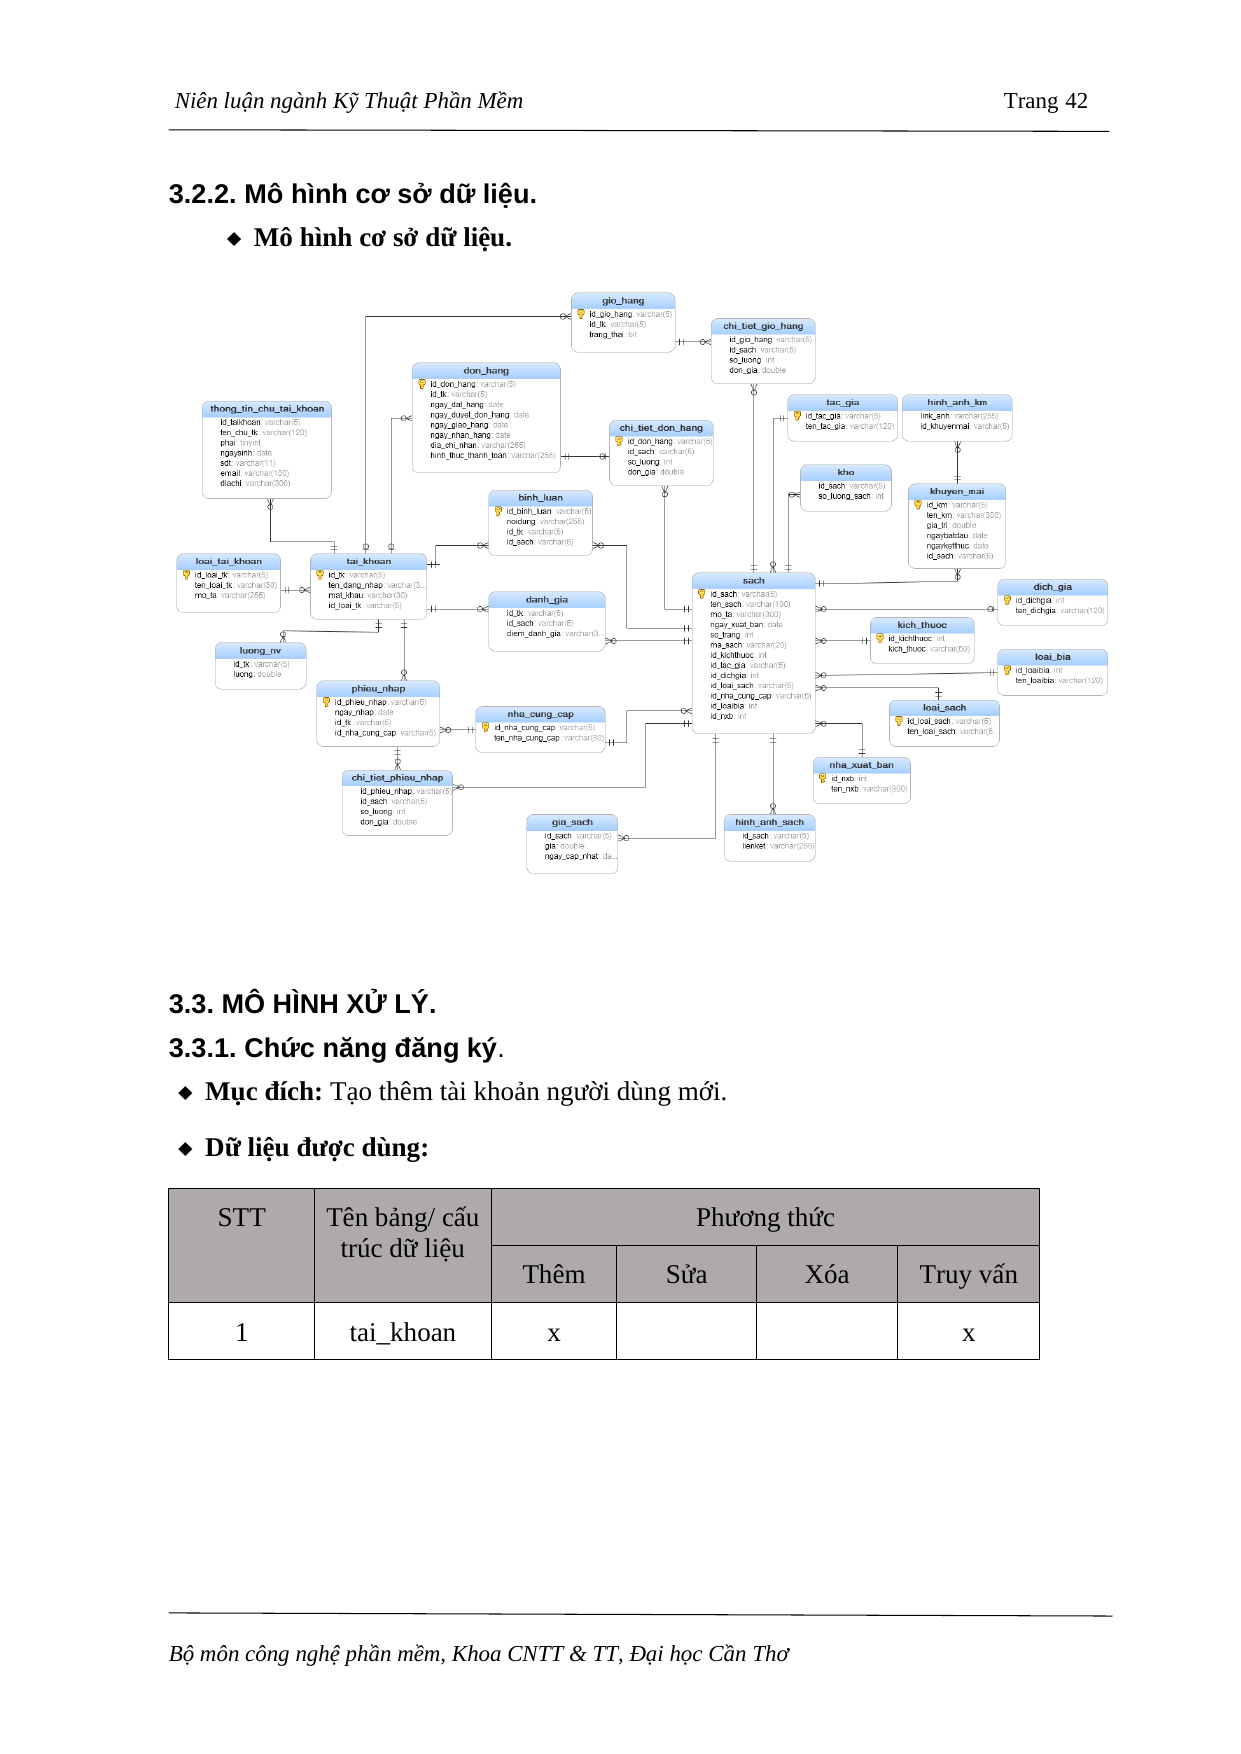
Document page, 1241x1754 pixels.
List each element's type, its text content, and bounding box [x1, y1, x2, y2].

table_header Tên bảng/ cấu trúc dữ liệu [315, 1189, 491, 1302]
table_header STT [169, 1189, 314, 1302]
table_header Phương thức [492, 1189, 1039, 1245]
text Dữ liệu được dùng: [178, 1132, 1115, 1163]
table_cell Xóa [757, 1246, 897, 1302]
subtitle Mô hình cơ sở dữ liệu. [169, 178, 1115, 209]
table_cell tai_khoan [315, 1303, 491, 1359]
subtitle Mô hình cơ sở dữ liệu. [227, 221, 1115, 253]
table_cell 1 [169, 1303, 314, 1359]
table_cell [617, 1303, 756, 1359]
table_cell Thêm [492, 1246, 616, 1302]
table_cell Sửa [617, 1246, 756, 1302]
subtitle Chức năng đăng ký. [169, 1032, 1115, 1063]
table_cell [757, 1303, 897, 1359]
subtitle Mô hình xử lý. [169, 988, 1115, 1019]
text Mục đích: Tạo thêm tài khoản người dùng mới. [178, 1075, 1115, 1107]
table_cell x [898, 1303, 1039, 1359]
picture [168, 265, 1116, 882]
table_cell Truy vấn [898, 1246, 1039, 1302]
table_cell x [492, 1303, 616, 1359]
